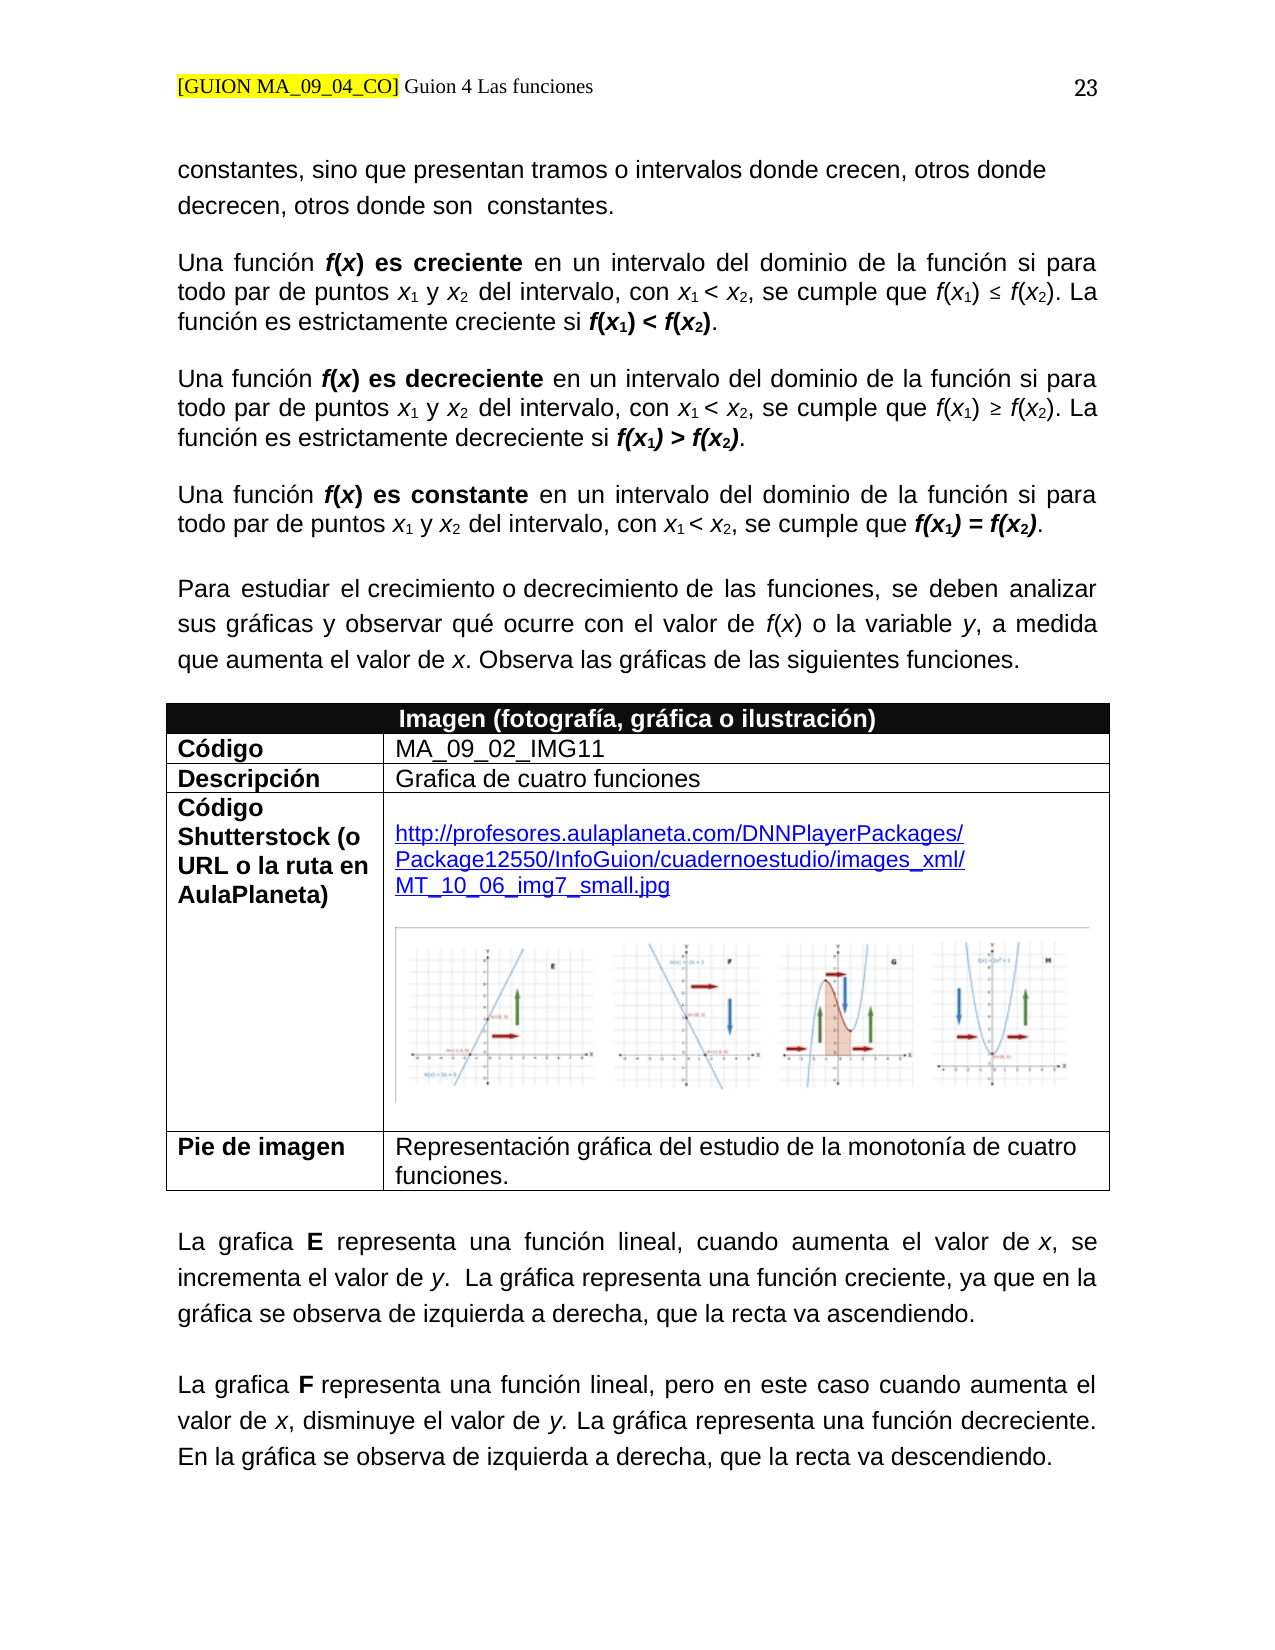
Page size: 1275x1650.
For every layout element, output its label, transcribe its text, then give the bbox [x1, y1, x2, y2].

table_cell MA_09_02_IMG11 [384, 734, 1109, 762]
table_cell Grafica de cuatro funciones [384, 764, 1109, 792]
table_cell Representación gráfica del estudio de la monotonía de cuatro funciones. [384, 1132, 1109, 1190]
text Una función f(x) es decreciente en un intervalo del dominio de la función si para todo par de puntos x1 y x2 del intervalo, con x1 < x2, se cumple que f(x1) ≥ f(x2). La función es estrictamente decreciente si f(x1) > f(x2). [177, 364, 1098, 451]
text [177, 148, 1098, 219]
text Una función f(x) es creciente en un intervalo del dominio de la función si para todo par de puntos x1 y x2 del intervalo, con x1 < x2, se cumple que f(x1) ≤ f(x2). La función es estrictamente creciente si f(x1) < f(x2). [177, 248, 1098, 335]
text La grafica E representa una función lineal, cuando aumenta el valor de x, se incrementa el valor de y. La gráfica representa una función creciente, ya que en la gráfica se observa de izquierda a derecha, que la recta va ascendiendo. [177, 1219, 1098, 1327]
picture [395, 927, 1090, 1103]
table_cell Descripción [167, 764, 383, 792]
table_cell Código [167, 734, 383, 762]
table_cell Pie de imagen [167, 1132, 383, 1190]
text Para estudiar el crecimiento o decrecimiento de las funciones, se deben analizar sus gráficas y observar qué ocurre con el valor de f(x) o la variable y, a medida que aumenta el valor de x. Observa las gráficas de las siguientes funciones. [177, 566, 1098, 674]
text La grafica F representa una función lineal, pero en este caso cuando aumenta el valor de x, disminuye el valor de y. La gráfica representa una función decreciente. En la gráfica se observa de izquierda a derecha, que la recta va descendiendo. [177, 1363, 1098, 1471]
text Una función f(x) es constante en un intervalo del dominio de la función si para todo par de puntos x1 y x2 del intervalo, con x1 < x2, se cumple que f(x1) = f(x2). [177, 480, 1098, 538]
table_cell http://profesores.aulaplaneta.com/DNNPlayerPackages/Package12550/InfoGuion/cuadernoestudio/images_xml/MT_10_06_img7_small.jpg [384, 793, 1109, 1131]
table_cell Código Shutterstock (o URL o la ruta en AulaPlaneta) [167, 793, 383, 1131]
table_header Imagen (fotografía, gráfica o ilustración) [167, 704, 1109, 733]
